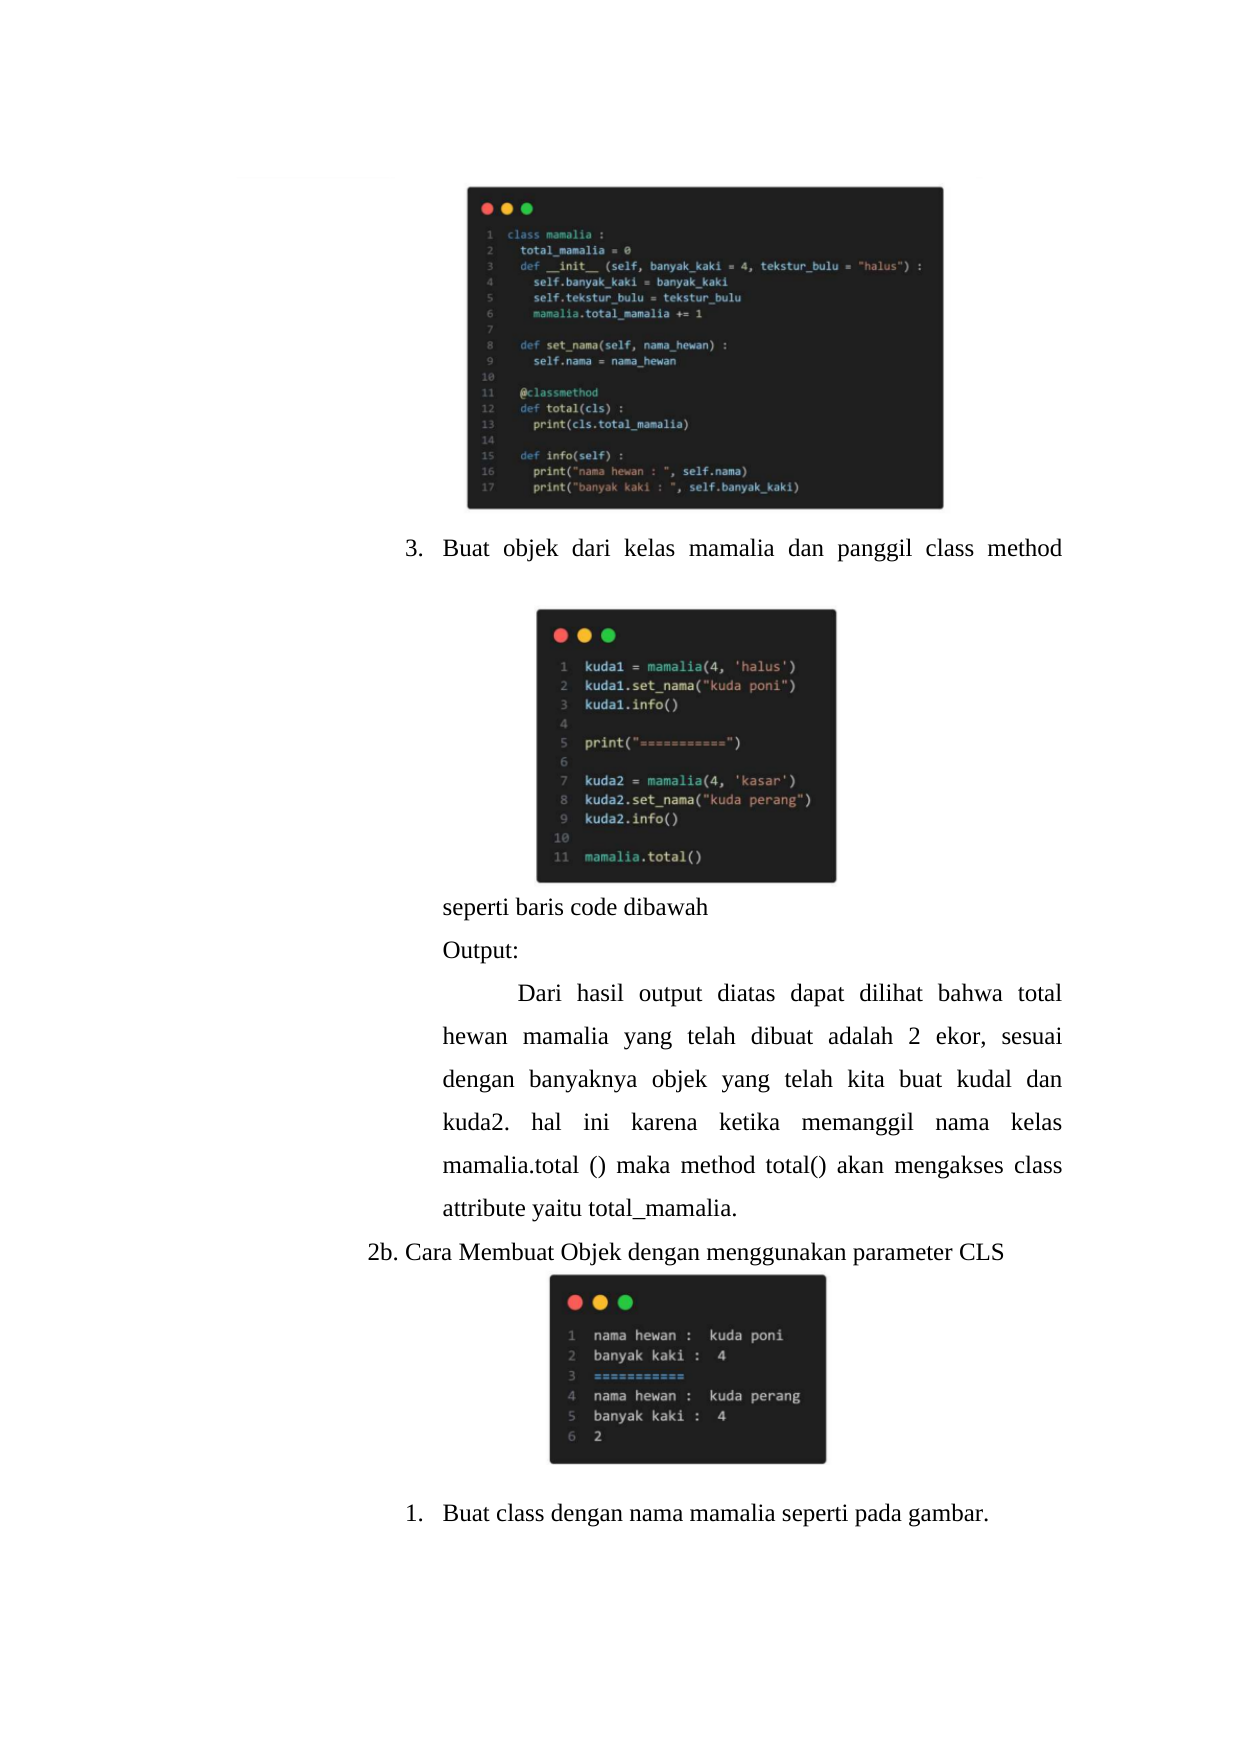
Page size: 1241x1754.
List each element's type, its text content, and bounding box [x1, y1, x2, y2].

list Buat class dengan nama mamalia seperti pada gambar. [405, 1280, 1063, 1527]
list Buat objek dari kelas mamalia dan panggil class method seperti baris code dibawah [405, 519, 1063, 920]
picture [231, 1266, 1059, 1470]
picture [236, 177, 1064, 519]
list Dari hasil output diatas dapat dilihat bahwa total hewan mamalia yang telah dibuat adalah 2 ekor, sesuai dengan banyaknya objek yang telah kita buat kudal dan kuda2. hal ini karena ketika memanggil nama kelas mamalia.total () maka method total() akan mengakses class attribute yaitu total_mamalia. [442, 978, 1063, 1222]
list Output: [442, 935, 1063, 963]
picture [231, 599, 1059, 892]
list 2b. Cara Membuat Objek dengan menggunakan parameter CLS [367, 1237, 1063, 1265]
